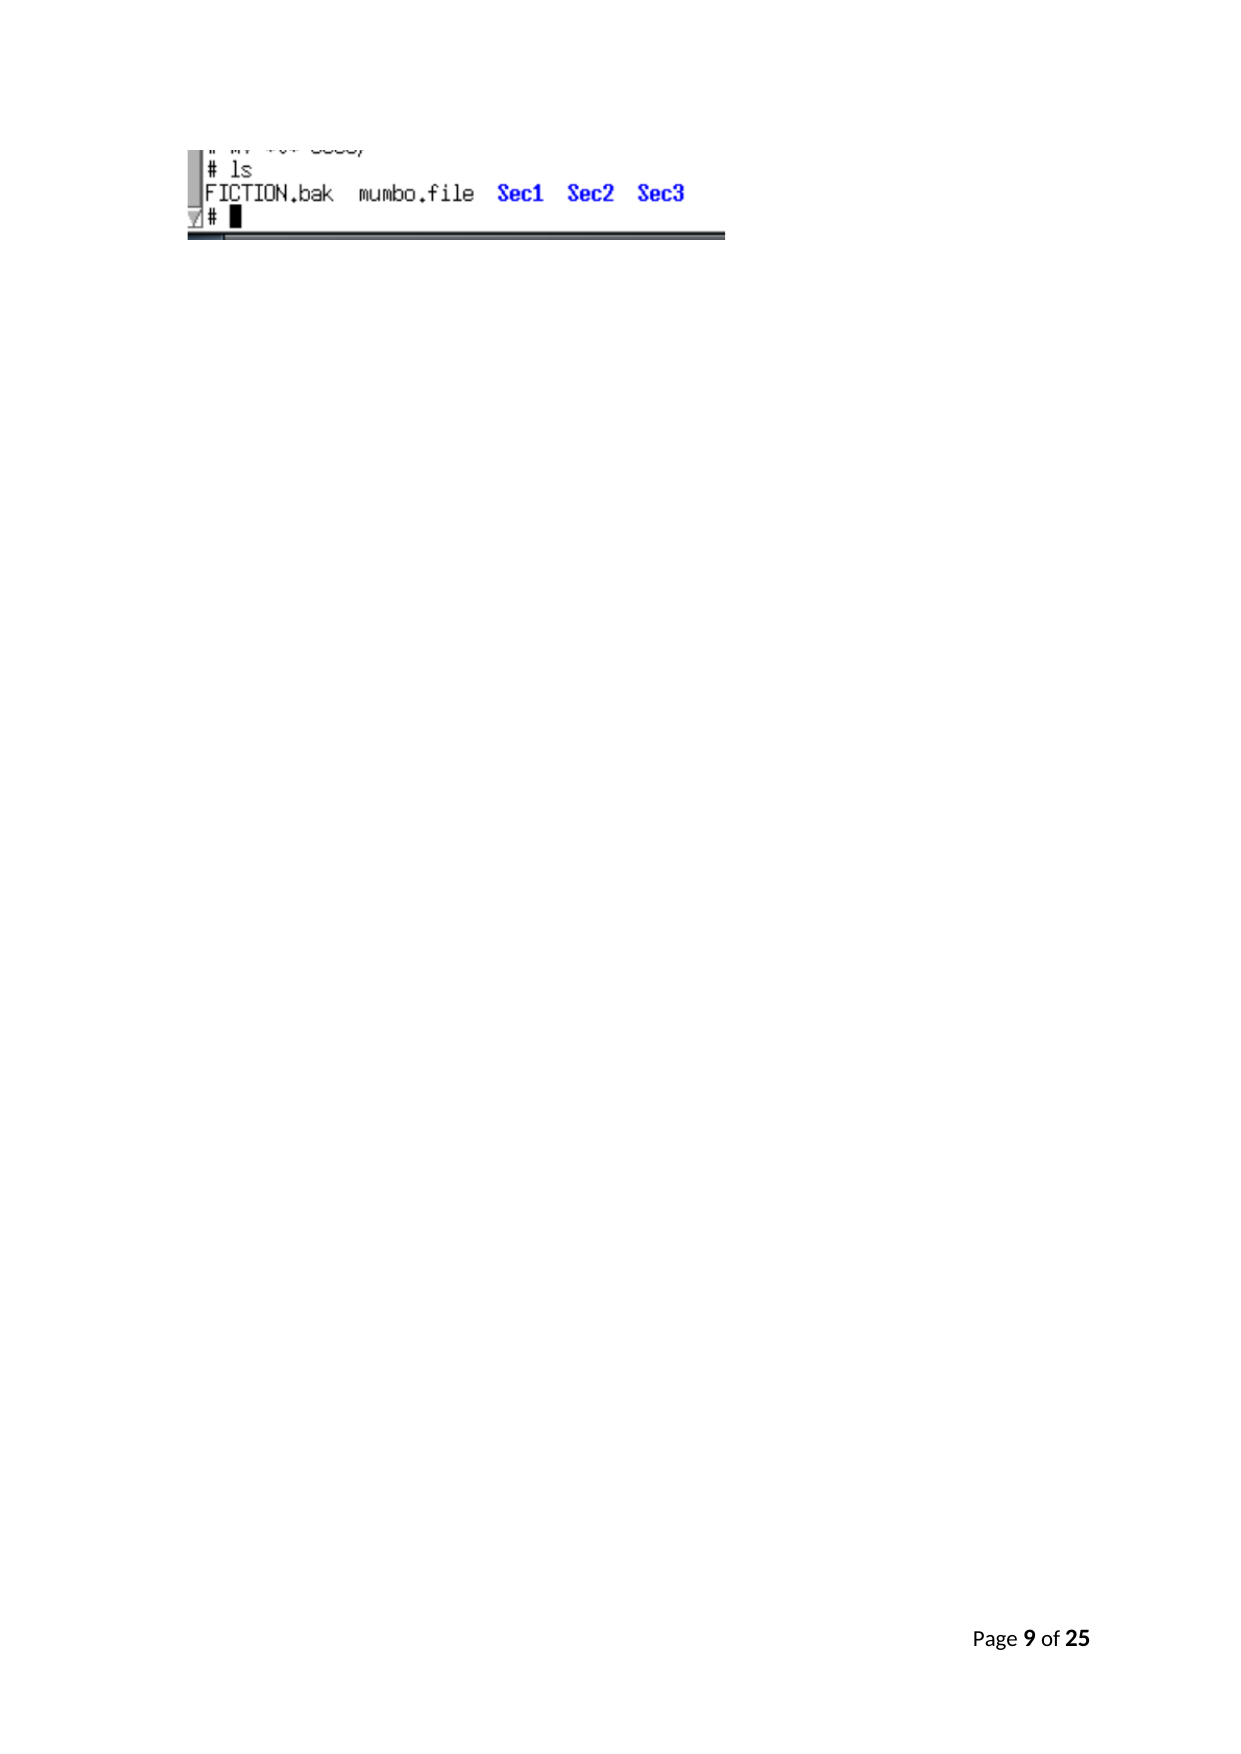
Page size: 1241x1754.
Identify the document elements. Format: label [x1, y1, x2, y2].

picture [187, 150, 725, 240]
